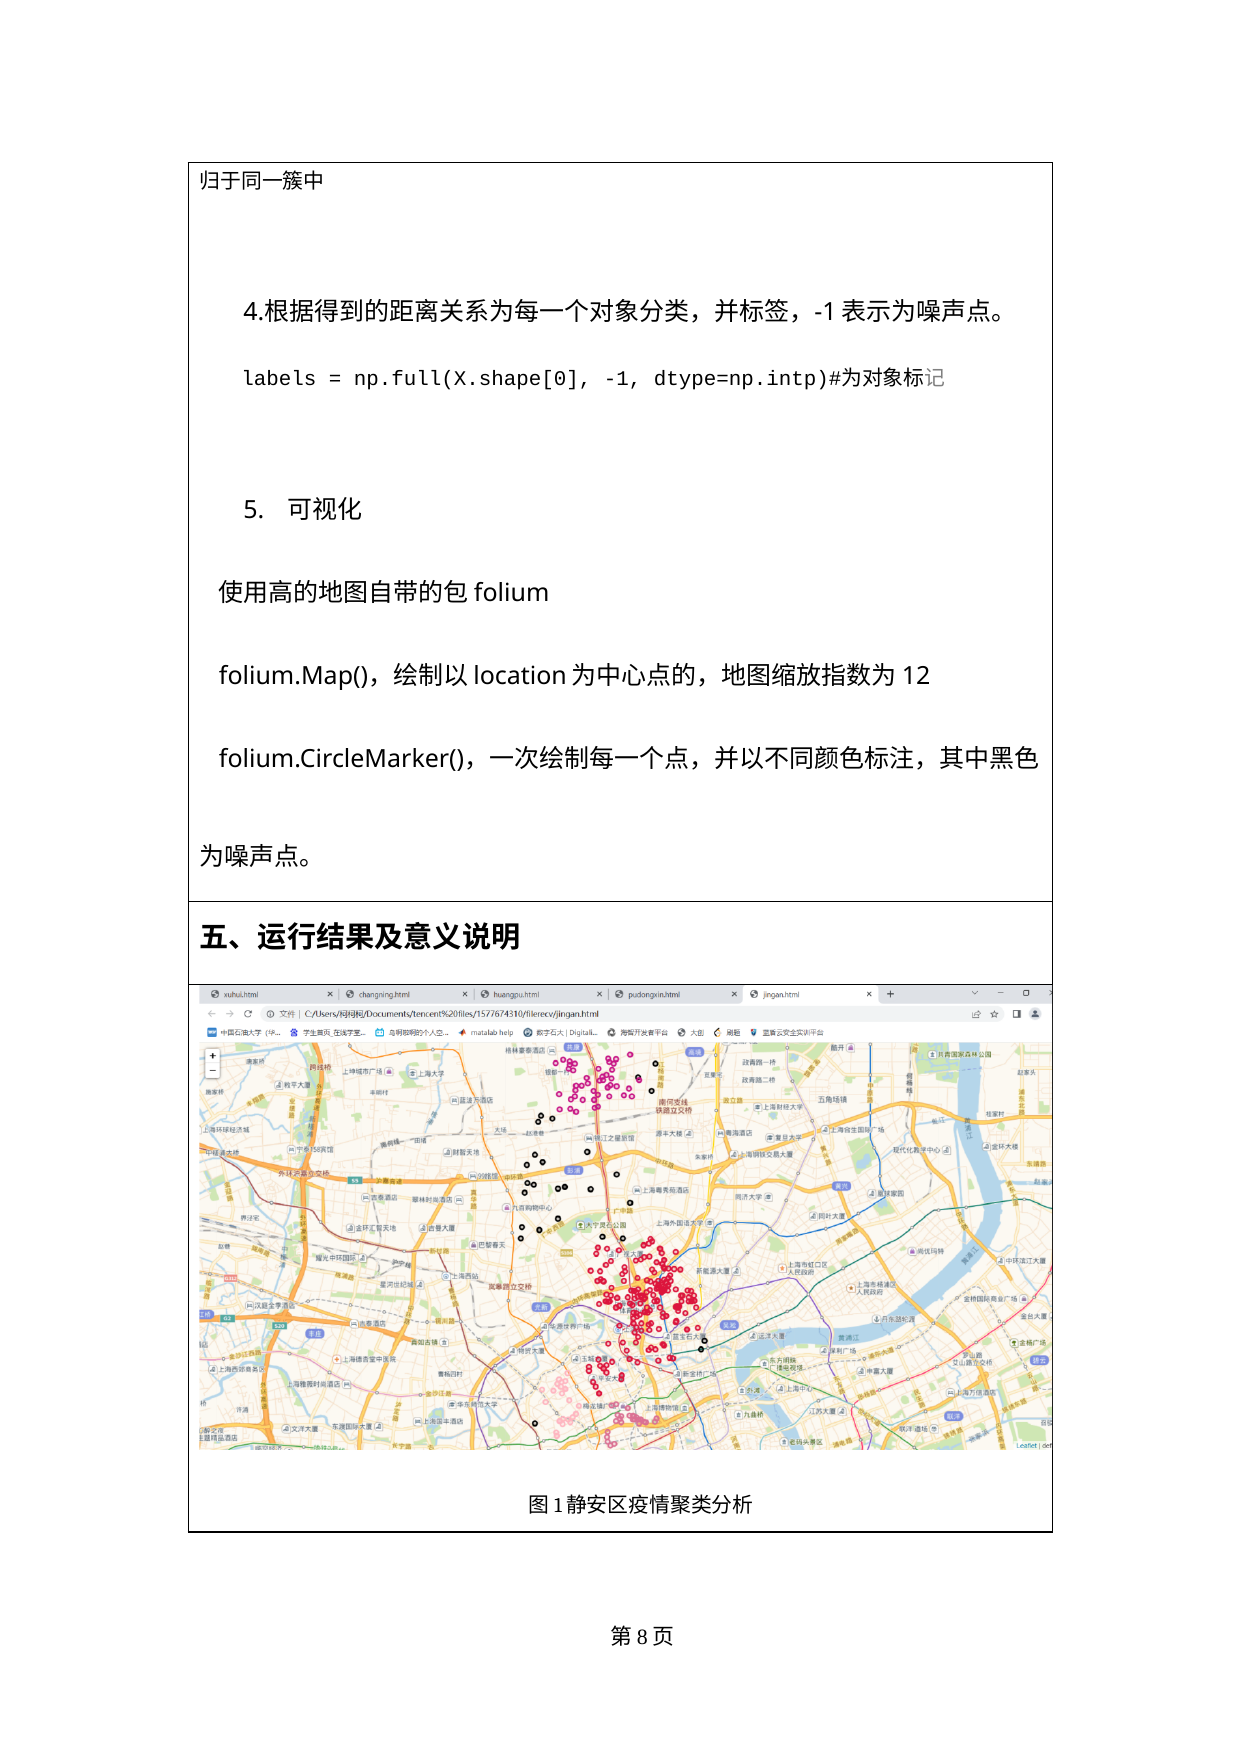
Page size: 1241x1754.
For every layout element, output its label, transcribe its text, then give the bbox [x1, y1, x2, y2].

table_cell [189, 163, 1052, 901]
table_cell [189, 985, 1052, 1531]
picture [199, 985, 1053, 1450]
table_cell 五、运行结果及意义说明 [189, 902, 1052, 984]
